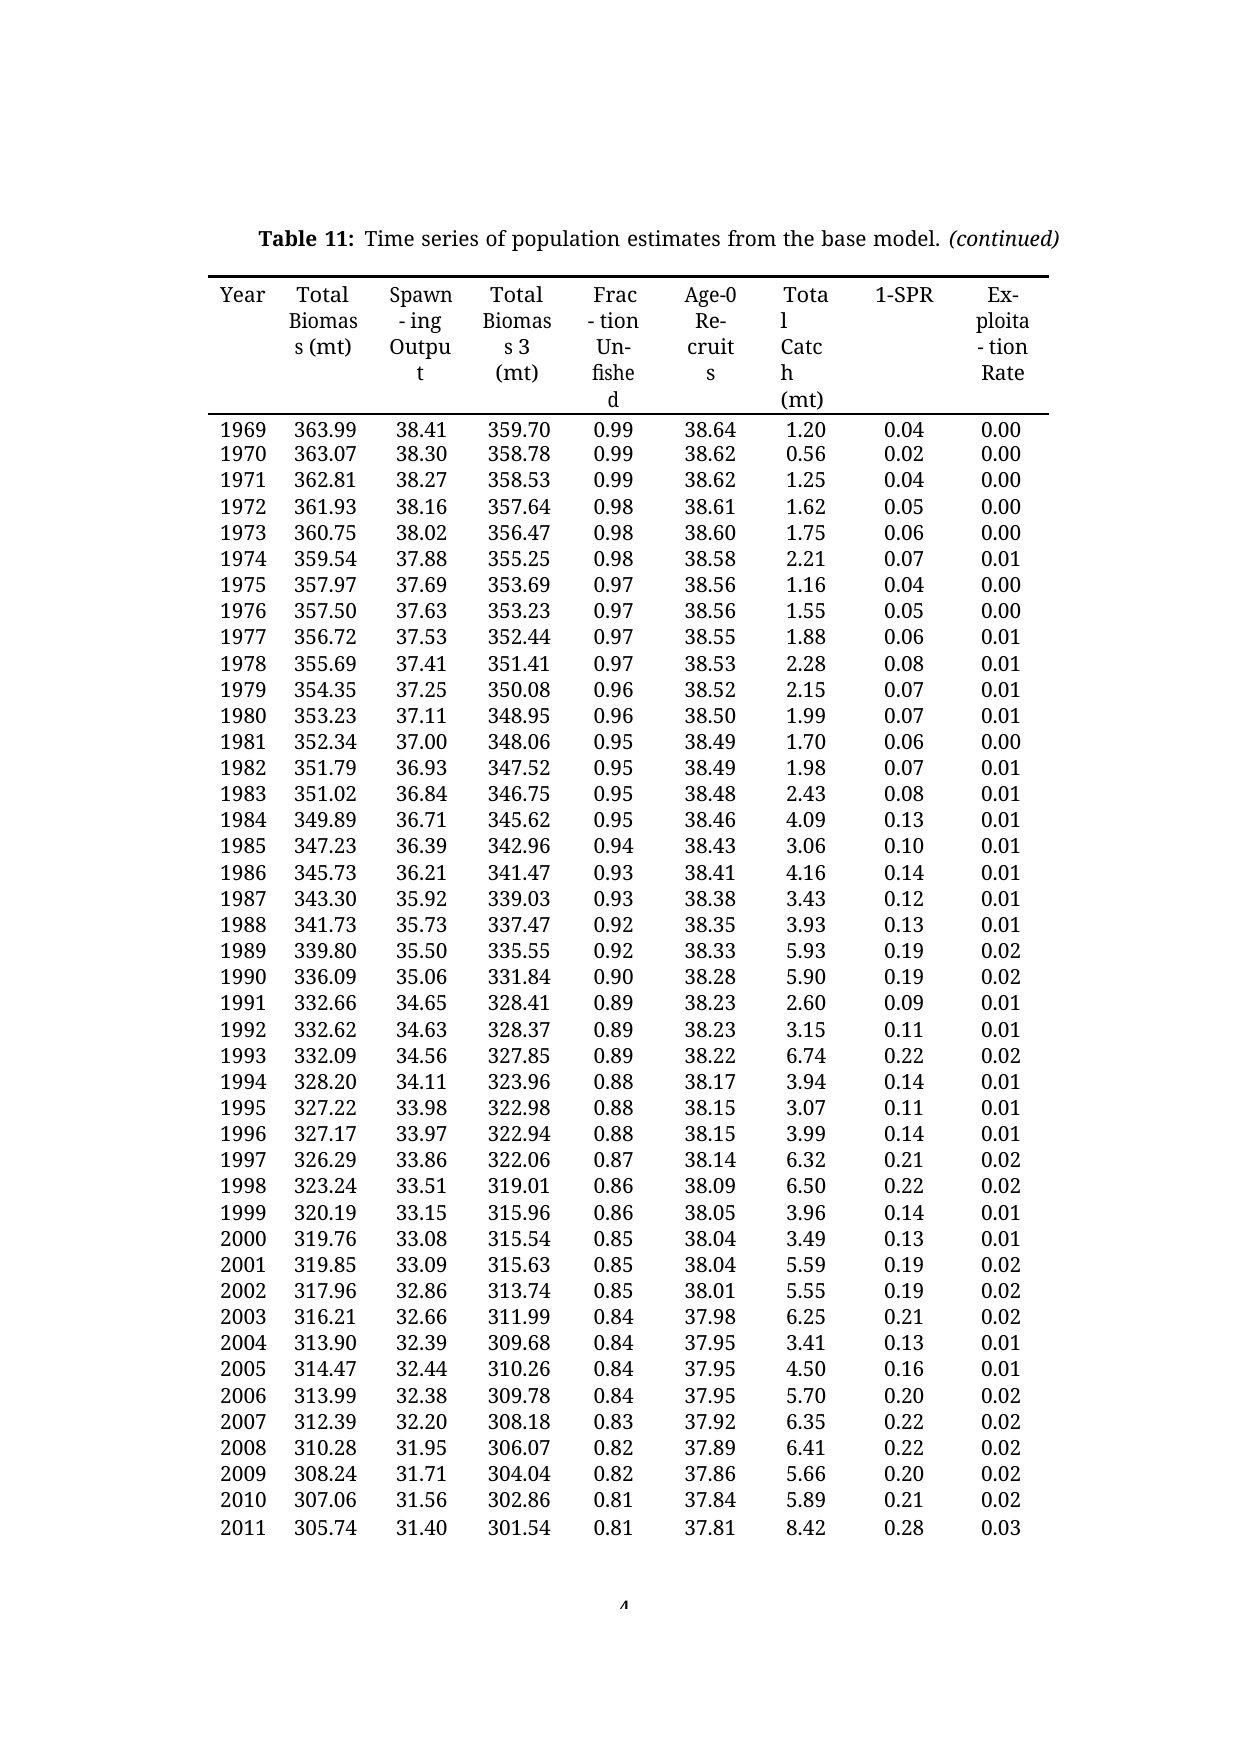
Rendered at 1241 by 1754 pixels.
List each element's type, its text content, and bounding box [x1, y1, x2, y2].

table_cell 354.35 [274, 678, 373, 704]
table_cell 350.08 [467, 678, 570, 704]
table_cell 0.99 [570, 443, 661, 469]
table_cell 2.15 [758, 678, 854, 704]
table_header 1-SPR [854, 278, 953, 413]
table_cell 0.04 [854, 469, 953, 495]
table_cell 0.00 [953, 521, 1049, 547]
table_cell 363.99 [274, 415, 373, 443]
table_cell 0.97 [570, 652, 661, 678]
table_cell 360.75 [274, 521, 373, 547]
table_cell 0.99 [570, 469, 661, 495]
table_header Spawn- ing Output [373, 278, 467, 413]
table_cell 0.98 [570, 521, 661, 547]
table_cell 359.54 [274, 547, 373, 573]
table_cell 0.06 [854, 521, 953, 547]
table_cell 361.93 [274, 495, 373, 521]
table_cell 0.01 [953, 626, 1049, 652]
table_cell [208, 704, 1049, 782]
table_header Total Catch (mt) [758, 278, 854, 413]
table_cell 362.81 [274, 469, 373, 495]
table_cell 1969 [208, 415, 274, 443]
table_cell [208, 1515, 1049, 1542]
table_cell 37.53 [373, 626, 467, 652]
table_cell 0.00 [953, 600, 1049, 626]
table_cell 0.02 [854, 443, 953, 469]
table_cell 37.88 [373, 547, 467, 573]
table_cell 357.64 [467, 495, 570, 521]
table_cell 1973 [208, 521, 274, 547]
table_cell 38.53 [661, 652, 758, 678]
table_cell 353.23 [274, 704, 373, 730]
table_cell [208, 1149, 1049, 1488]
table_cell 0.97 [570, 600, 661, 626]
table_cell 0.97 [570, 626, 661, 652]
table_cell 38.50 [661, 704, 758, 730]
table_cell 351.41 [467, 652, 570, 678]
table_cell 38.61 [661, 495, 758, 521]
table_cell 348.95 [467, 704, 570, 730]
table_cell 38.02 [373, 521, 467, 547]
table_cell 37.11 [373, 704, 467, 730]
table_cell 356.47 [467, 521, 570, 547]
table_header Ex- ploita- tion Rate [953, 278, 1049, 413]
table_cell 1.75 [758, 521, 854, 547]
table_cell 38.58 [661, 547, 758, 573]
table_cell 1.55 [758, 600, 854, 626]
table_cell 38.27 [373, 469, 467, 495]
table_cell 0.07 [854, 547, 953, 573]
table_cell 1975 [208, 573, 274, 599]
table_cell 1972 [208, 495, 274, 521]
table_cell 38.56 [661, 600, 758, 626]
table_cell 358.53 [467, 469, 570, 495]
table_cell 0.01 [953, 652, 1049, 678]
table_cell 0.04 [854, 415, 953, 443]
table_cell 0.99 [570, 415, 661, 443]
table_header Total Biomass (mt) [274, 278, 373, 413]
table_cell 1978 [208, 652, 274, 678]
table_cell 357.97 [274, 573, 373, 599]
table_cell 1.25 [758, 469, 854, 495]
table_cell 38.52 [661, 678, 758, 704]
table_header Frac- tion Un- fished [570, 278, 661, 413]
table_cell 0.00 [953, 469, 1049, 495]
table_cell 37.63 [373, 600, 467, 626]
table_cell 37.41 [373, 652, 467, 678]
table_cell 0.97 [570, 573, 661, 599]
table_cell 0.98 [570, 495, 661, 521]
table_cell 355.69 [274, 652, 373, 678]
table_cell 37.69 [373, 573, 467, 599]
table_cell 1980 [208, 704, 274, 730]
table_cell 0.07 [854, 678, 953, 704]
table_cell 0.01 [953, 678, 1049, 704]
table_cell 0.05 [854, 495, 953, 521]
table_cell 1971 [208, 469, 274, 495]
table_cell 0.00 [953, 443, 1049, 469]
table_header Total Biomass 3 (mt) [467, 278, 570, 413]
table_cell 38.55 [661, 626, 758, 652]
table_cell 1.20 [758, 415, 854, 443]
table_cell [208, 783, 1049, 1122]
table_header Age-0 Re- cruits [661, 278, 758, 413]
table_cell 0.00 [953, 495, 1049, 521]
table_cell 358.78 [467, 443, 570, 469]
table_cell 1.62 [758, 495, 854, 521]
table_cell 1977 [208, 626, 274, 652]
table_cell 0.96 [570, 704, 661, 730]
table_cell 0.98 [570, 547, 661, 573]
table_cell 0.56 [758, 443, 854, 469]
table_cell 363.07 [274, 443, 373, 469]
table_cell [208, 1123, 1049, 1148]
table_cell 1976 [208, 600, 274, 626]
table_cell 1.16 [758, 573, 854, 599]
table_cell 1974 [208, 547, 274, 573]
table_cell 38.41 [373, 415, 467, 443]
table_cell 1979 [208, 678, 274, 704]
table_cell 0.00 [953, 573, 1049, 599]
table_cell 2.21 [758, 547, 854, 573]
table_cell 38.30 [373, 443, 467, 469]
table_cell 38.64 [661, 415, 758, 443]
table_cell 38.60 [661, 521, 758, 547]
table_cell 356.72 [274, 626, 373, 652]
table_cell 1.99 [758, 704, 854, 730]
text Table 11: Time series of population estimates from the base model. (continued) [258, 224, 1132, 252]
table_cell 0.01 [953, 547, 1049, 573]
table_cell 1970 [208, 443, 274, 469]
table_cell 1.88 [758, 626, 854, 652]
table_cell 0.08 [854, 652, 953, 678]
table_cell 0.06 [854, 626, 953, 652]
table_cell 38.62 [661, 469, 758, 495]
table_cell 37.25 [373, 678, 467, 704]
table_cell 38.16 [373, 495, 467, 521]
table_cell 0.05 [854, 600, 953, 626]
table_cell 2.28 [758, 652, 854, 678]
table_header Year [208, 278, 274, 413]
table_cell 0.96 [570, 678, 661, 704]
table_cell 353.69 [467, 573, 570, 599]
table_cell 355.25 [467, 547, 570, 573]
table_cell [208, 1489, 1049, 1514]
table_cell 0.00 [953, 415, 1049, 443]
table_cell 38.56 [661, 573, 758, 599]
table_cell 38.62 [661, 443, 758, 469]
table_cell 359.70 [467, 415, 570, 443]
table_cell 357.50 [274, 600, 373, 626]
table_cell 352.44 [467, 626, 570, 652]
table_cell 353.23 [467, 600, 570, 626]
table_cell 0.04 [854, 573, 953, 599]
